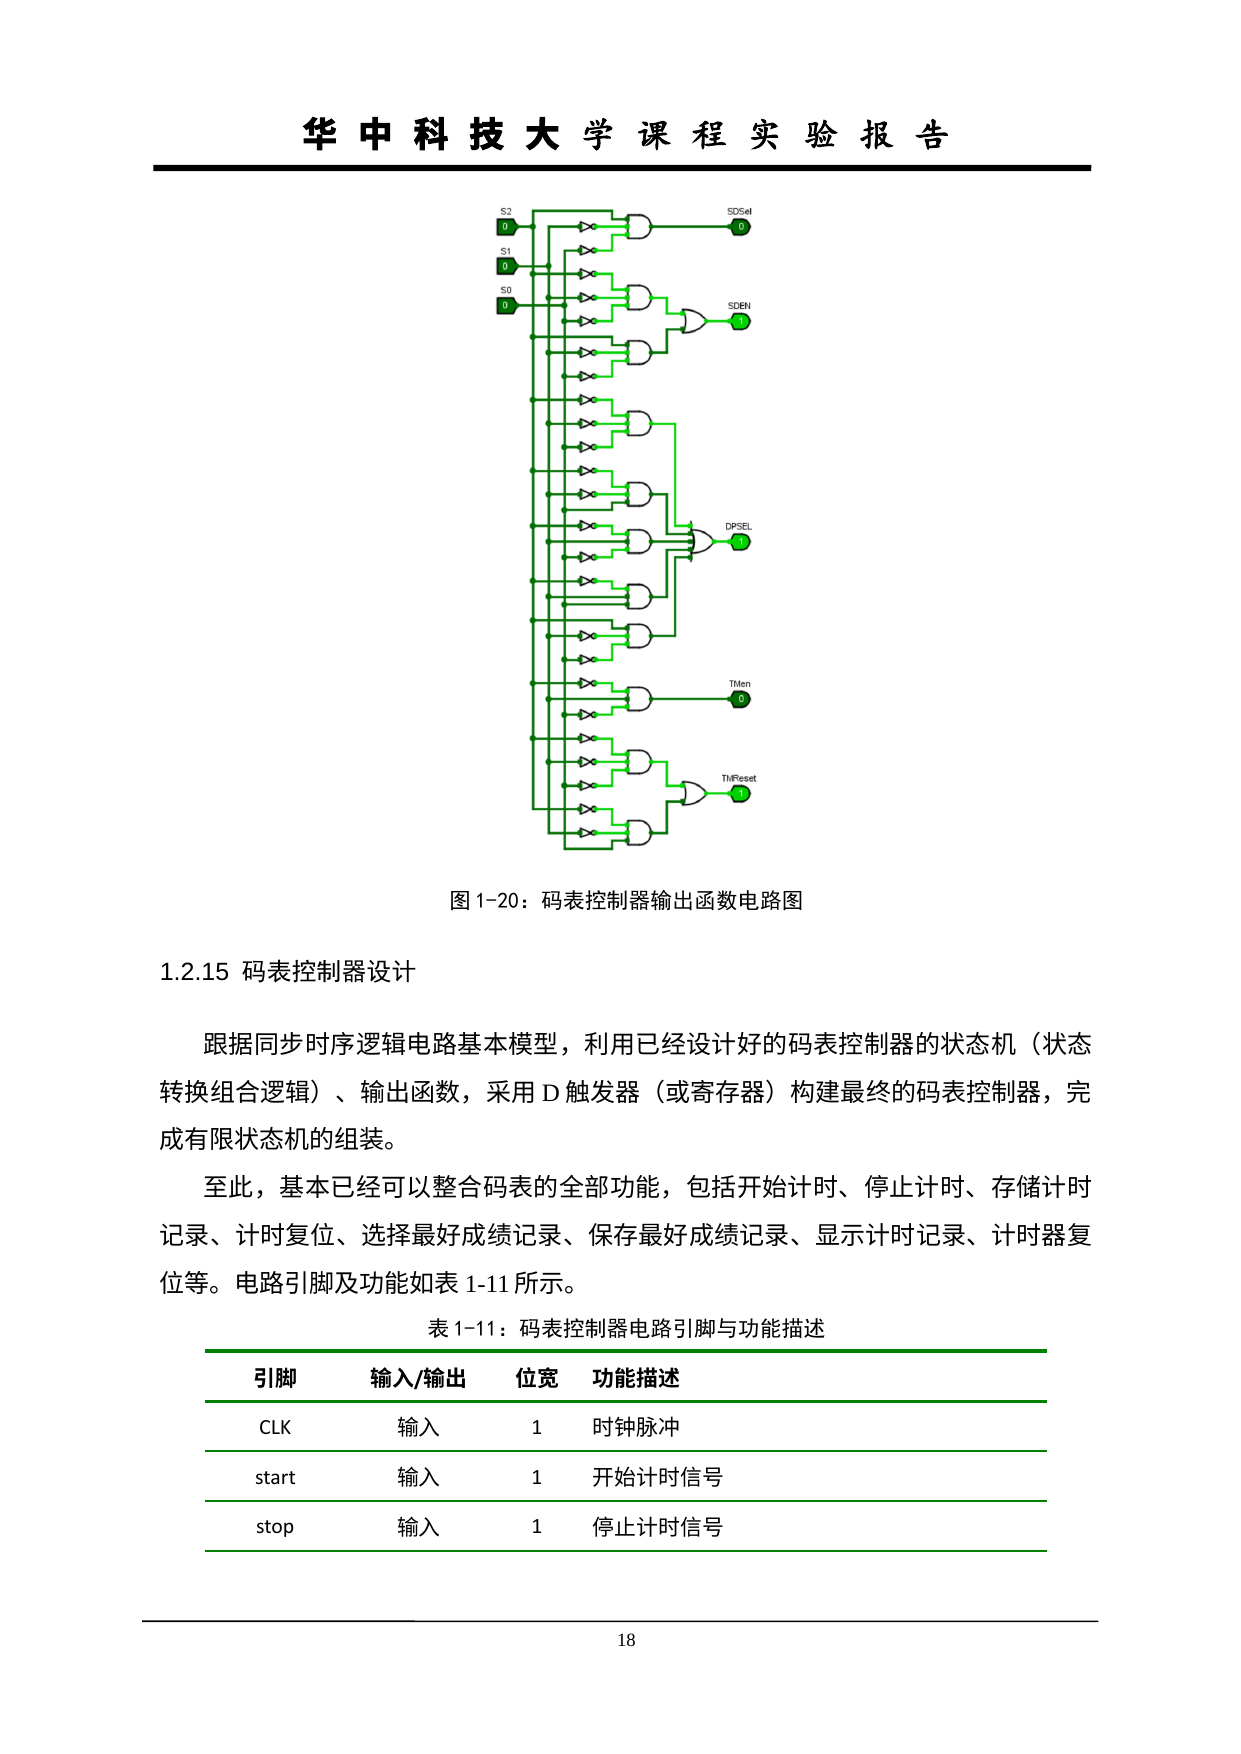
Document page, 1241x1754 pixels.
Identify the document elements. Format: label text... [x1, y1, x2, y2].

table_cell 1 [493, 1452, 581, 1500]
text 至此，基本已经可以整合码表的全部功能，包括开始计时、停止计时、存储计时记录、计时复位、选择最好成绩记录、保存最好成绩记录、显示计时记录、计时器复位等。电路引脚及功能如表1-11所示。 [159, 1162, 1093, 1305]
table_cell 停止计时信号 [581, 1502, 1047, 1550]
picture [491, 205, 761, 854]
text 表1-11：码表控制器电路引脚与功能描述 [159, 1315, 1093, 1340]
table_header 位宽 [493, 1353, 581, 1400]
table_cell 输入 [345, 1403, 492, 1450]
table_cell 输入 [345, 1452, 492, 1500]
table_cell CLK [205, 1403, 345, 1450]
table_header 输入/输出 [345, 1353, 492, 1400]
subtitle 码表控制器设计 [159, 947, 1093, 995]
table_cell 输入 [345, 1502, 492, 1550]
table_cell 1 [493, 1403, 581, 1450]
text 跟据同步时序逻辑电路基本模型，利用已经设计好的码表控制器的状态机（状态转换组合逻辑）、输出函数，采用D触发器（或寄存器）构建最终的码表控制器，完成有限状态机的组装。 [159, 1018, 1093, 1162]
table_cell 开始计时信号 [581, 1452, 1047, 1500]
table_cell 1 [493, 1502, 581, 1550]
table_header 功能描述 [581, 1353, 1047, 1400]
table_header 引脚 [205, 1353, 345, 1400]
table_cell stop [205, 1502, 345, 1550]
table_cell 时钟脉冲 [581, 1403, 1047, 1450]
text 图1-20：码表控制器输出函数电路图 [159, 875, 1093, 923]
table_cell start [205, 1452, 345, 1500]
